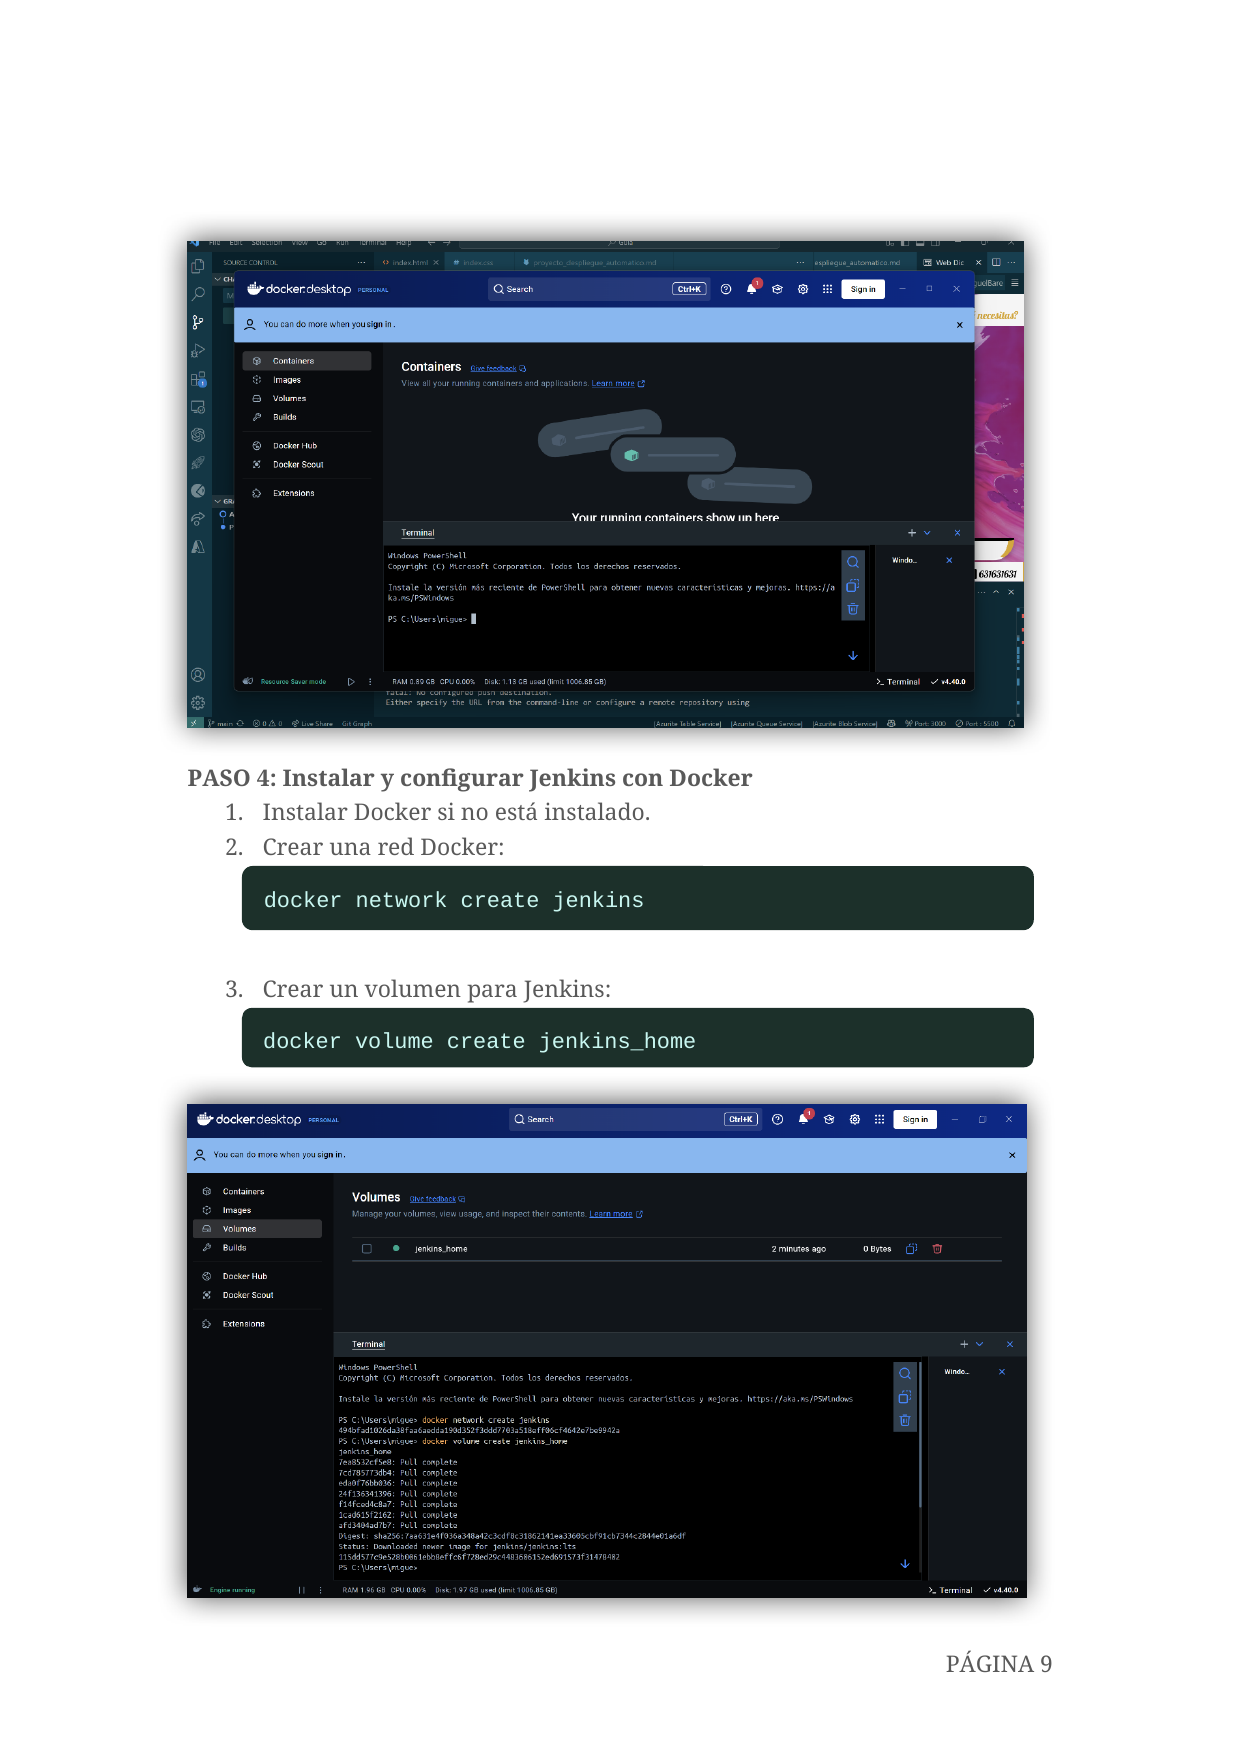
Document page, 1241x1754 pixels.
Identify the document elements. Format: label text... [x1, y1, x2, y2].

list Crear un volumen para Jenkins: [225, 972, 1053, 1004]
picture [187, 1104, 1027, 1598]
list Instalar Docker si no está instalado. [225, 796, 1053, 828]
picture [187, 241, 1024, 728]
list Crear una red Docker: [225, 831, 1053, 862]
